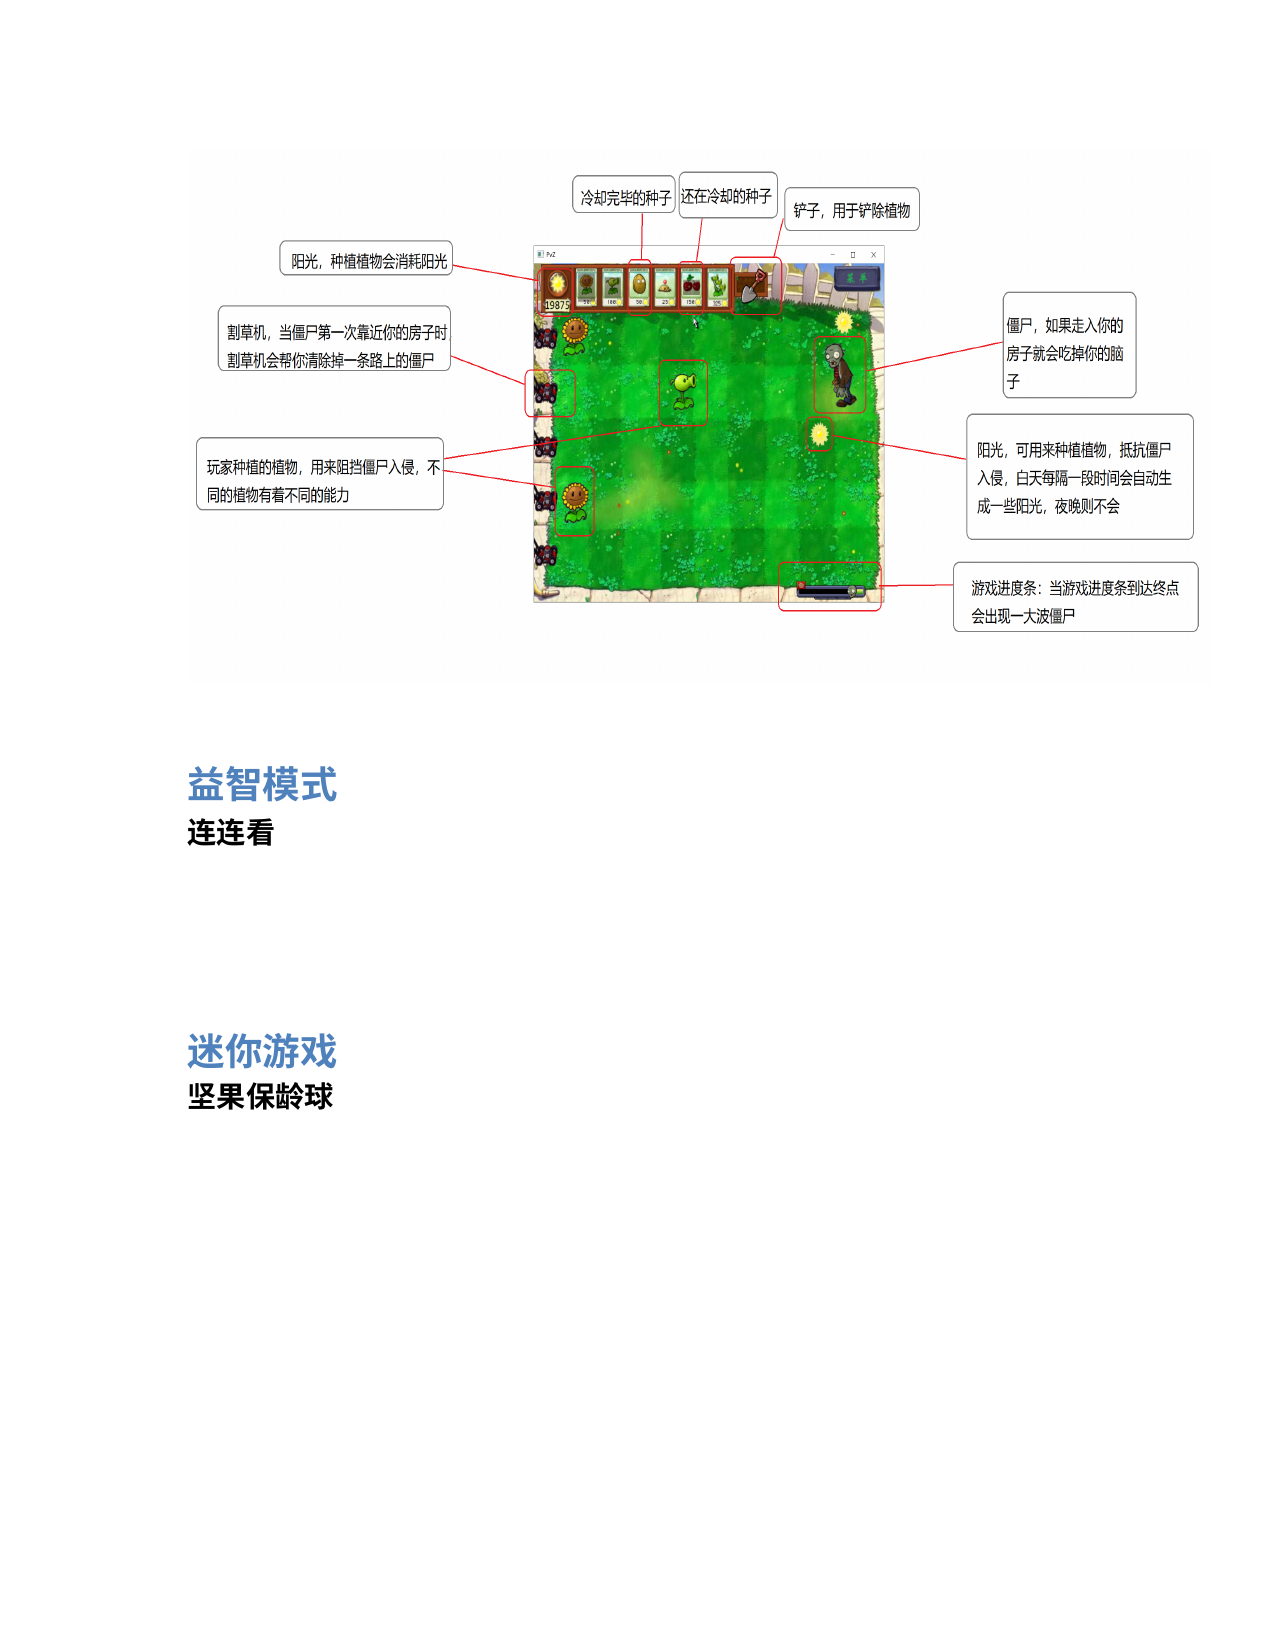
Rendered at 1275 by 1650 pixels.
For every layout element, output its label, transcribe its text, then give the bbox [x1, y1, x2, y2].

text 坚果保龄球 [187, 1076, 1087, 1116]
subtitle 益智模式 [187, 755, 1087, 809]
text 连连看 [187, 809, 1087, 852]
picture [187, 150, 1214, 685]
subtitle 迷你游戏 [187, 1022, 1087, 1076]
